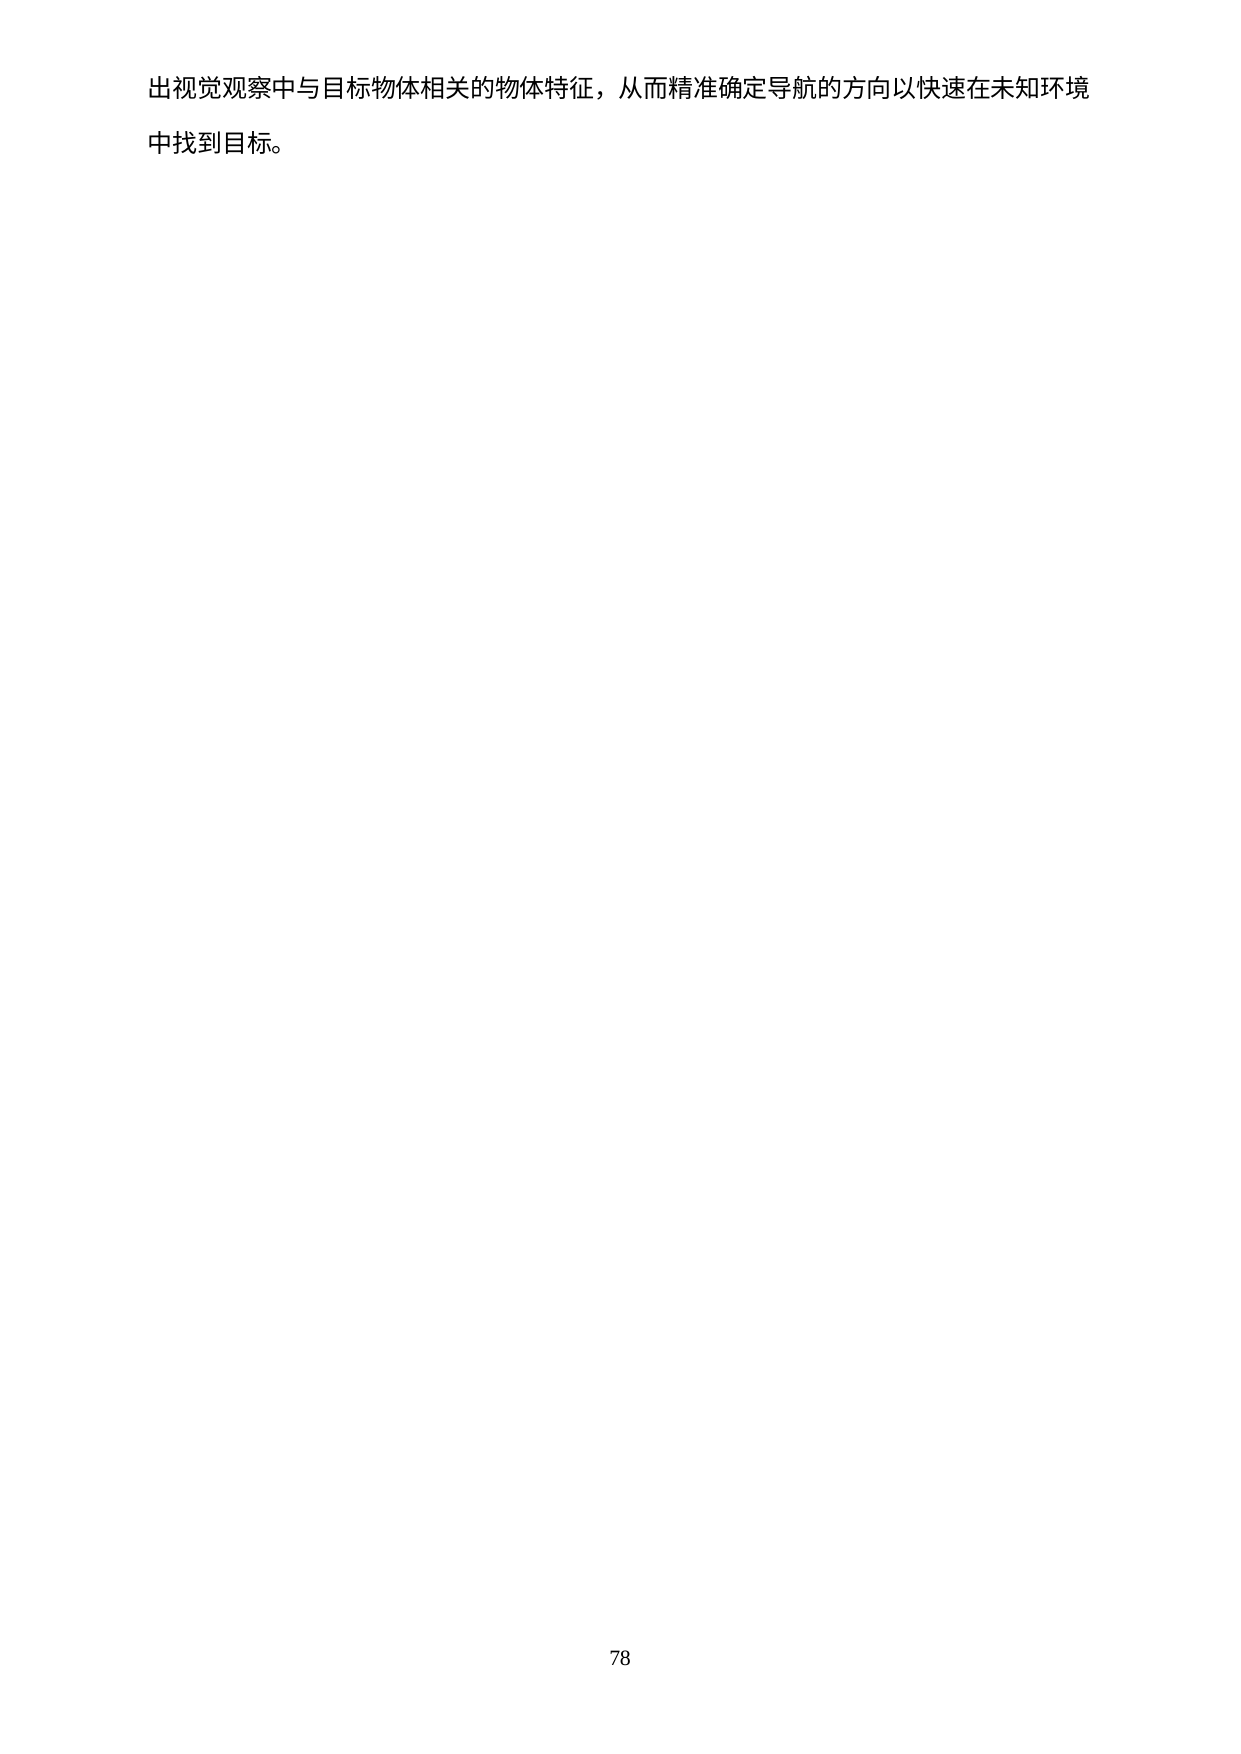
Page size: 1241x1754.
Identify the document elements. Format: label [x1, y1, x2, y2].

text [148, 69, 1093, 160]
